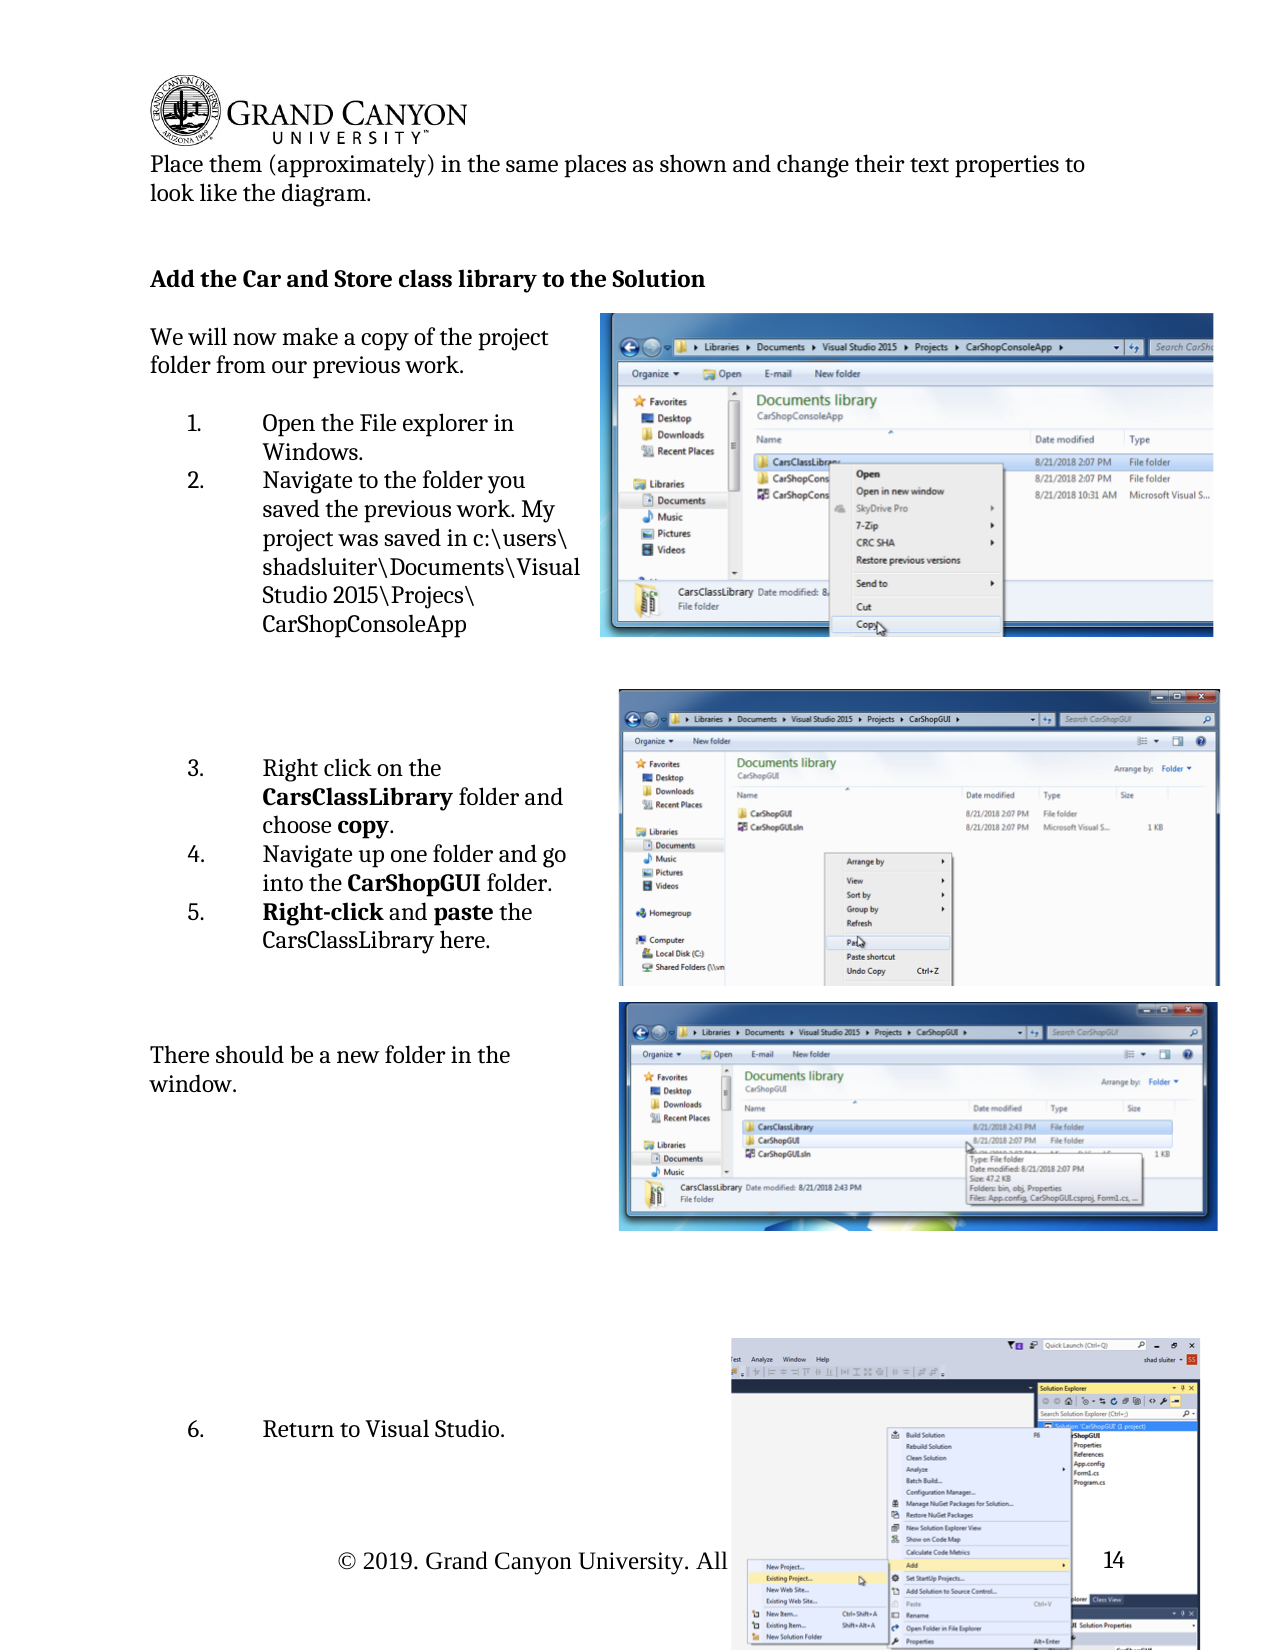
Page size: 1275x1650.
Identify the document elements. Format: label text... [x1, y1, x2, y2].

picture [618, 1002, 1218, 1231]
text We will now make a copy of the project folder from our previous work. [150, 322, 600, 380]
text Place them (approximately) in the same places as shown and change their text properties to look like the diagram. [150, 150, 1125, 207]
list Open the File explorer in Windows. [187, 409, 600, 466]
picture [731, 1338, 1200, 1650]
list Navigate up one folder and go into the CarShopGUI folder. [187, 840, 618, 897]
list Right click on the CarsClassLibrary folder and choose copy. [187, 754, 618, 840]
list Return to Visual Studio. [187, 1415, 731, 1444]
list Right-click and paste the CarsClassLibrary here. [187, 897, 618, 955]
picture [150, 75, 468, 146]
picture [600, 313, 1214, 637]
text Add the Car and Store class library to the Solution [150, 265, 1125, 294]
list Navigate to the folder you saved the previous work. My project was saved in c:\users\shadsluiter\Documents\Visual Studio 2015\Projecs\CarShopConsoleApp [187, 466, 1125, 639]
text There should be a new folder in the window. [150, 1041, 618, 1099]
picture [618, 689, 1221, 986]
